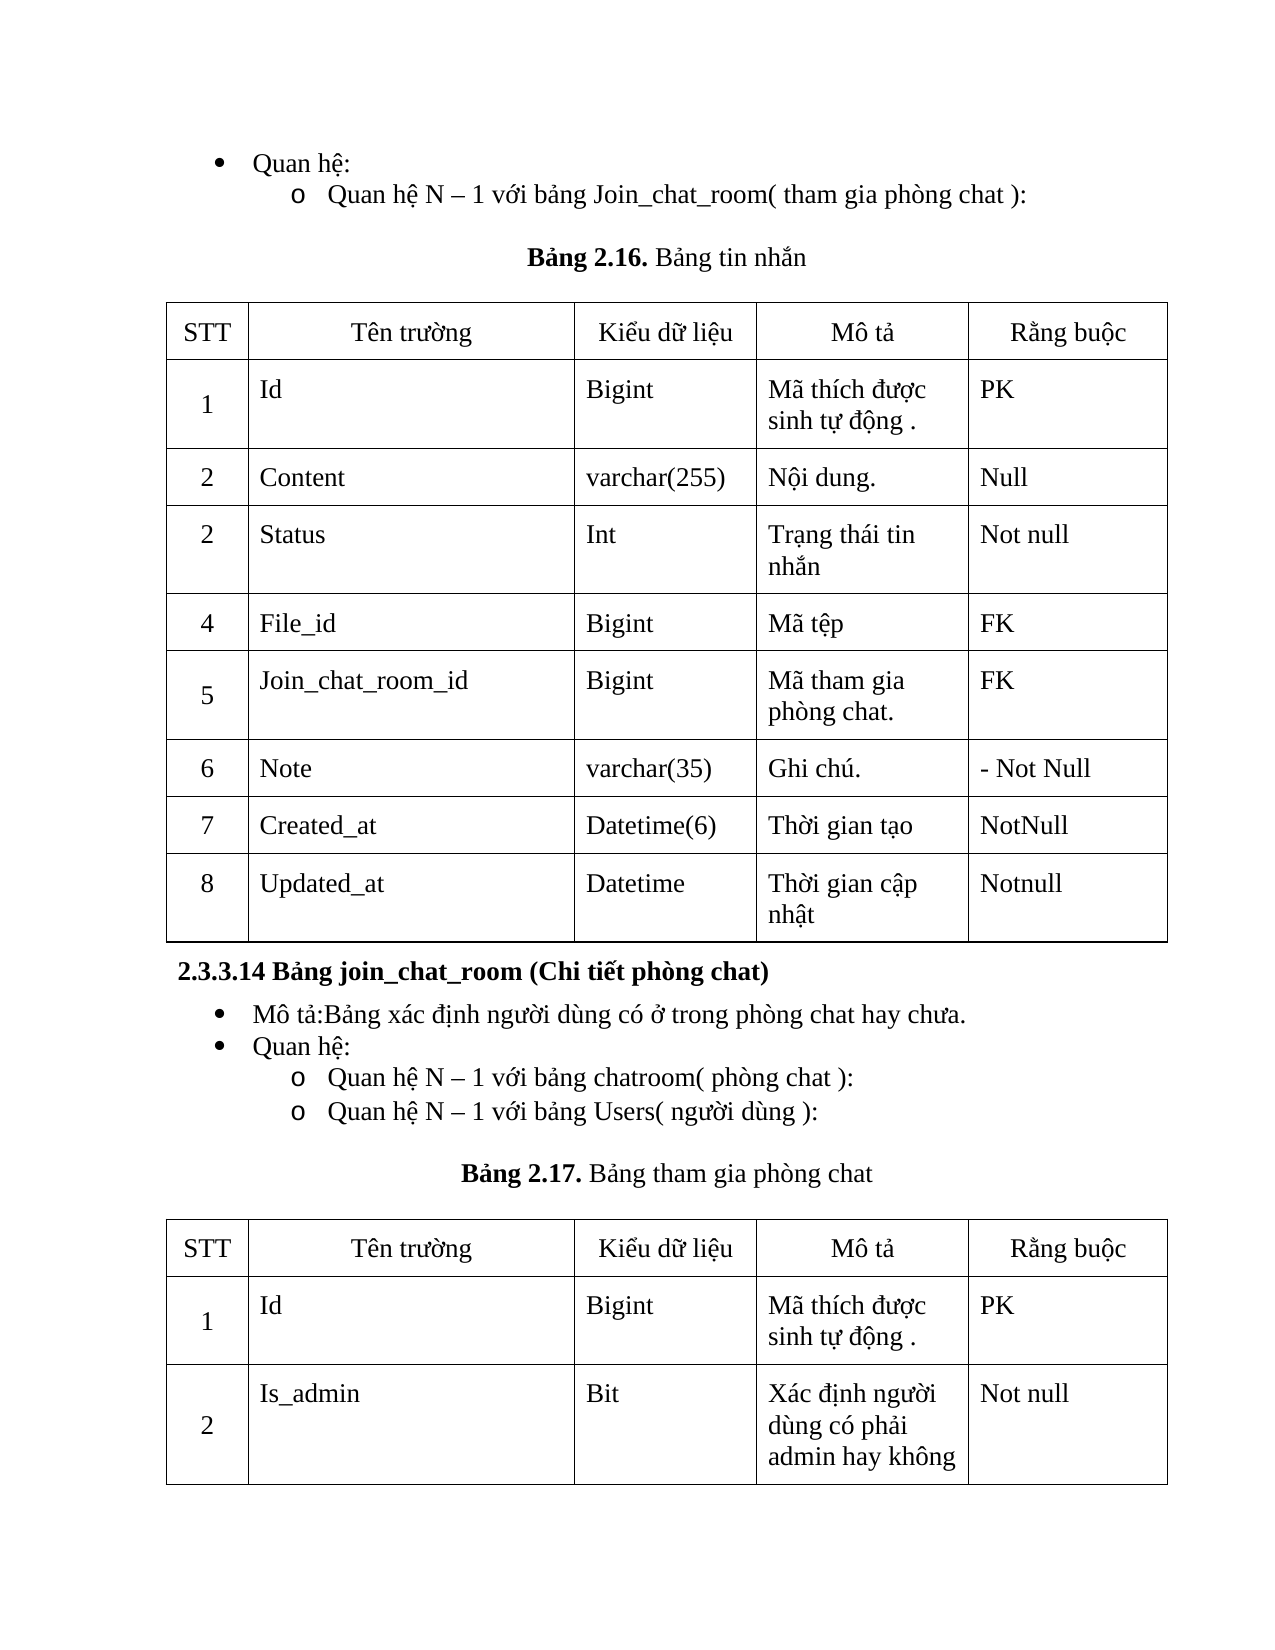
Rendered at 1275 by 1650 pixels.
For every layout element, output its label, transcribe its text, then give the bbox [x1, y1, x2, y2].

list Quan hệ N – 1 với bảng chatroom( phòng chat ): [290, 1061, 1156, 1094]
table_cell FK [969, 651, 1167, 739]
table_cell Trạng thái tin nhắn [757, 506, 968, 593]
table_cell Datetime(6) [575, 797, 756, 853]
table_cell Id [249, 1277, 574, 1364]
table_cell Int [575, 506, 756, 593]
table_cell 7 [167, 797, 248, 853]
table_cell varchar(35) [575, 740, 756, 796]
table_header STT [167, 303, 248, 359]
text 2.3.3.14 Bảng join_chat_room (Chi tiết phòng chat) [177, 955, 1156, 986]
table_cell PK [969, 1277, 1167, 1364]
table_cell Bigint [575, 594, 756, 650]
subtitle Bảng 2.17. Bảng tham gia phòng chat [177, 1157, 1156, 1188]
table_cell 2 [167, 449, 248, 505]
table_cell Join_chat_room_id [249, 651, 574, 739]
table_cell Notnull [969, 854, 1167, 941]
table_cell Note [249, 740, 574, 796]
list Quan hệ N – 1 với bảng Join_chat_room( tham gia phòng chat ): [290, 178, 1156, 212]
table_cell Not null [969, 506, 1167, 593]
table_cell 4 [167, 594, 248, 650]
list Quan hệ N – 1 với bảng Users( người dùng ): [290, 1094, 1156, 1128]
table_cell 2 [167, 506, 248, 593]
list Quan hệ: [215, 1030, 1156, 1061]
table_cell 8 [167, 854, 248, 941]
table_cell Content [249, 449, 574, 505]
table_cell varchar(255) [575, 449, 756, 505]
table_header Mô tả [757, 303, 968, 359]
table_cell Nội dung. [757, 449, 968, 505]
table_cell Is_admin [249, 1365, 574, 1483]
table_cell Mã tham gia phòng chat. [757, 651, 968, 739]
table_header Kiểu dữ liệu [575, 303, 756, 359]
table_header Rằng buộc [969, 1220, 1167, 1276]
subtitle Bảng 2.16. Bảng tin nhắn [177, 241, 1156, 272]
table_cell Null [969, 449, 1167, 505]
table_cell 1 [167, 1277, 248, 1364]
table_cell File_id [249, 594, 574, 650]
table_cell Mã thích được sinh tự động . [757, 360, 968, 448]
table_cell Id [249, 360, 574, 448]
table_cell NotNull [969, 797, 1167, 853]
list Mô tả:Bảng xác định người dùng có ở trong phòng chat hay chưa. [215, 999, 1156, 1030]
table_cell Bigint [575, 651, 756, 739]
table_cell Bigint [575, 360, 756, 448]
table_cell - Not Null [969, 740, 1167, 796]
table_cell Bigint [575, 1277, 756, 1364]
table_cell Created_at [249, 797, 574, 853]
table_header Tên trường [249, 303, 574, 359]
table_cell 6 [167, 740, 248, 796]
table_cell Datetime [575, 854, 756, 941]
table_cell PK [969, 360, 1167, 448]
table_cell Ghi chú. [757, 740, 968, 796]
list Quan hệ: [215, 147, 1156, 178]
table_cell 2 [167, 1365, 248, 1483]
table_cell Not null [969, 1365, 1167, 1483]
table_header Mô tả [757, 1220, 968, 1276]
table_header Kiểu dữ liệu [575, 1220, 756, 1276]
table_cell Updated_at [249, 854, 574, 941]
table_cell 5 [167, 651, 248, 739]
table_cell FK [969, 594, 1167, 650]
table_header STT [167, 1220, 248, 1276]
table_cell Mã tệp [757, 594, 968, 650]
table_cell Thời gian tạo [757, 797, 968, 853]
table_cell Status [249, 506, 574, 593]
table_cell 1 [167, 360, 248, 448]
table_cell Xác định người dùng có phải admin hay không [757, 1365, 968, 1483]
table_cell Mã thích được sinh tự động . [757, 1277, 968, 1364]
table_cell Thời gian cập nhật [757, 854, 968, 941]
table_header Rằng buộc [969, 303, 1167, 359]
table_cell Bit [575, 1365, 756, 1483]
table_header Tên trường [249, 1220, 574, 1276]
